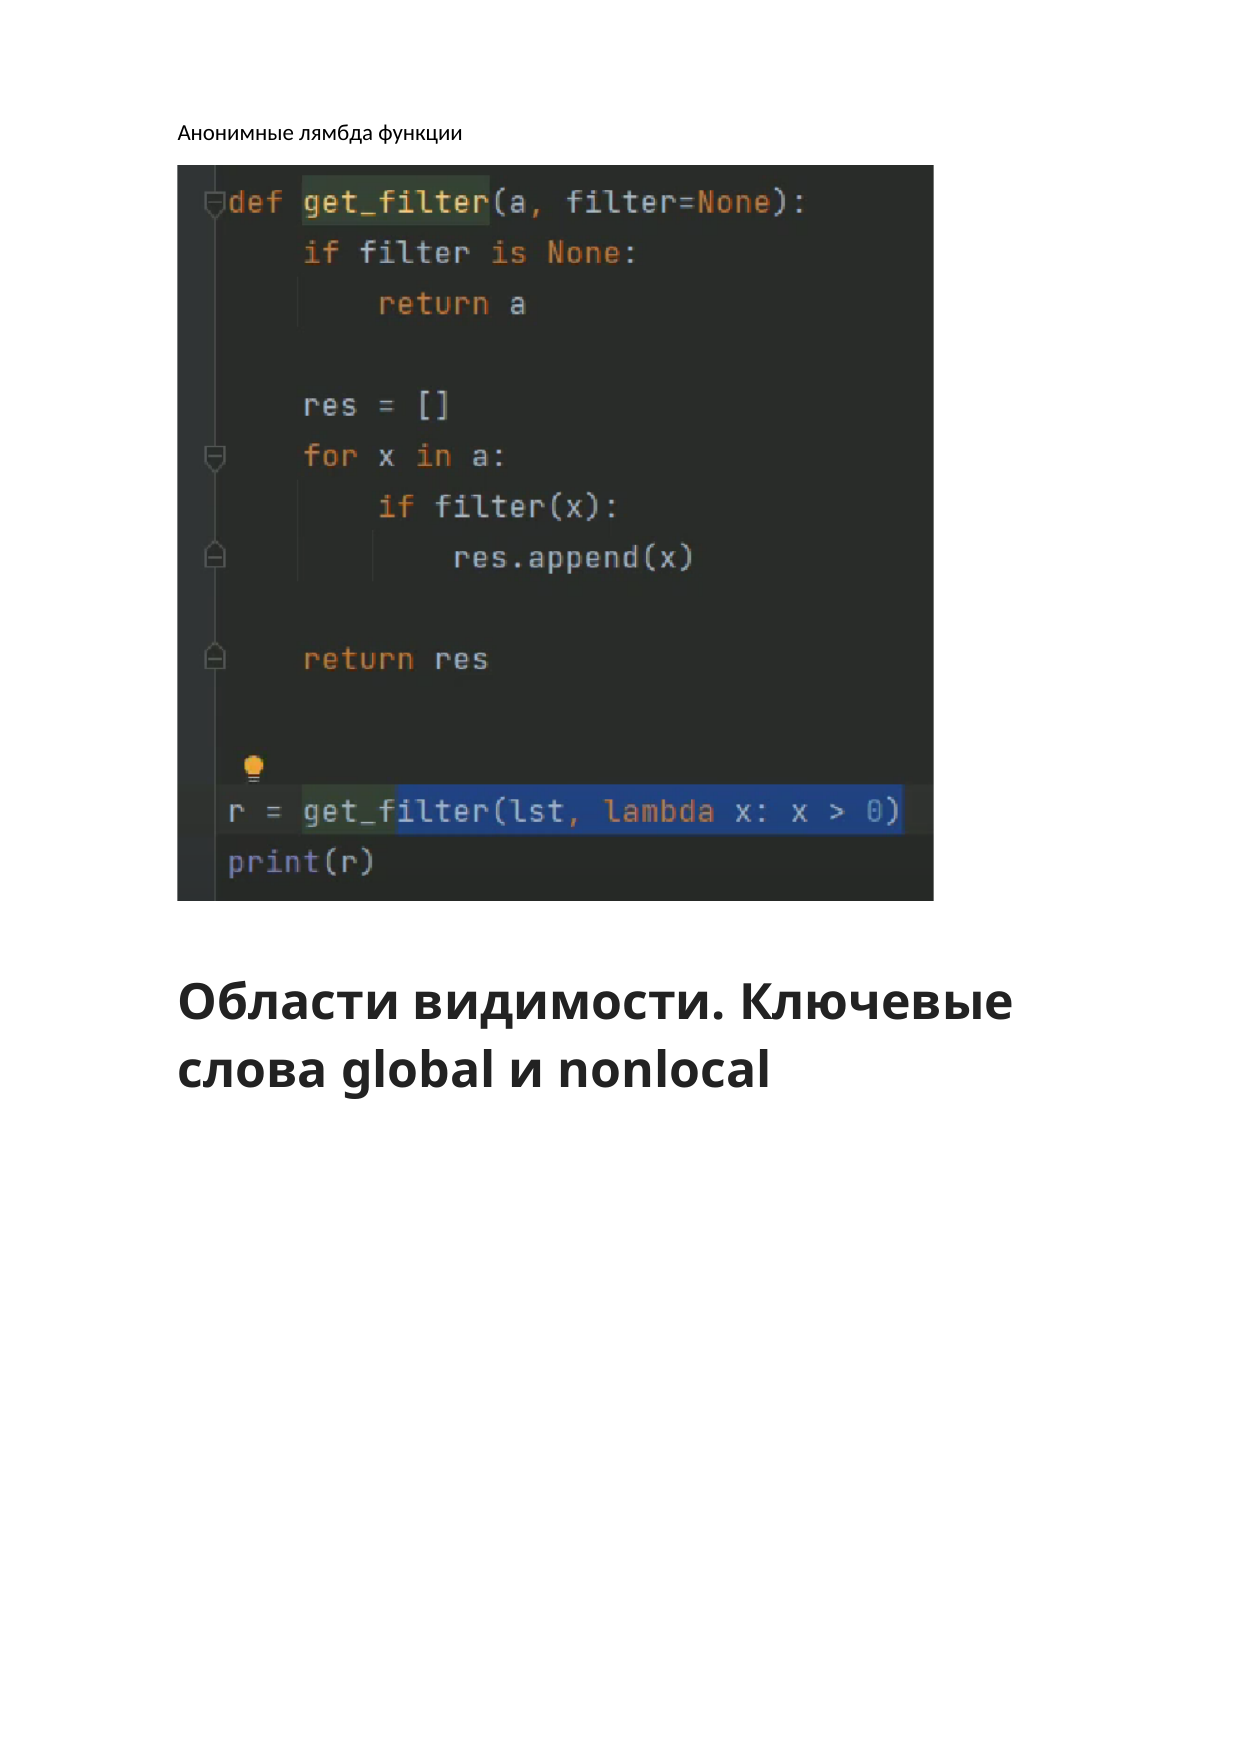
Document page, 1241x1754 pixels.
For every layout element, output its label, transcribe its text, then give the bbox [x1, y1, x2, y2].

text Анонимные лямбда функции [177, 118, 1152, 146]
picture [177, 165, 934, 901]
subtitle Области видимости. Ключевые слова global и nonlocal [177, 966, 1152, 1102]
